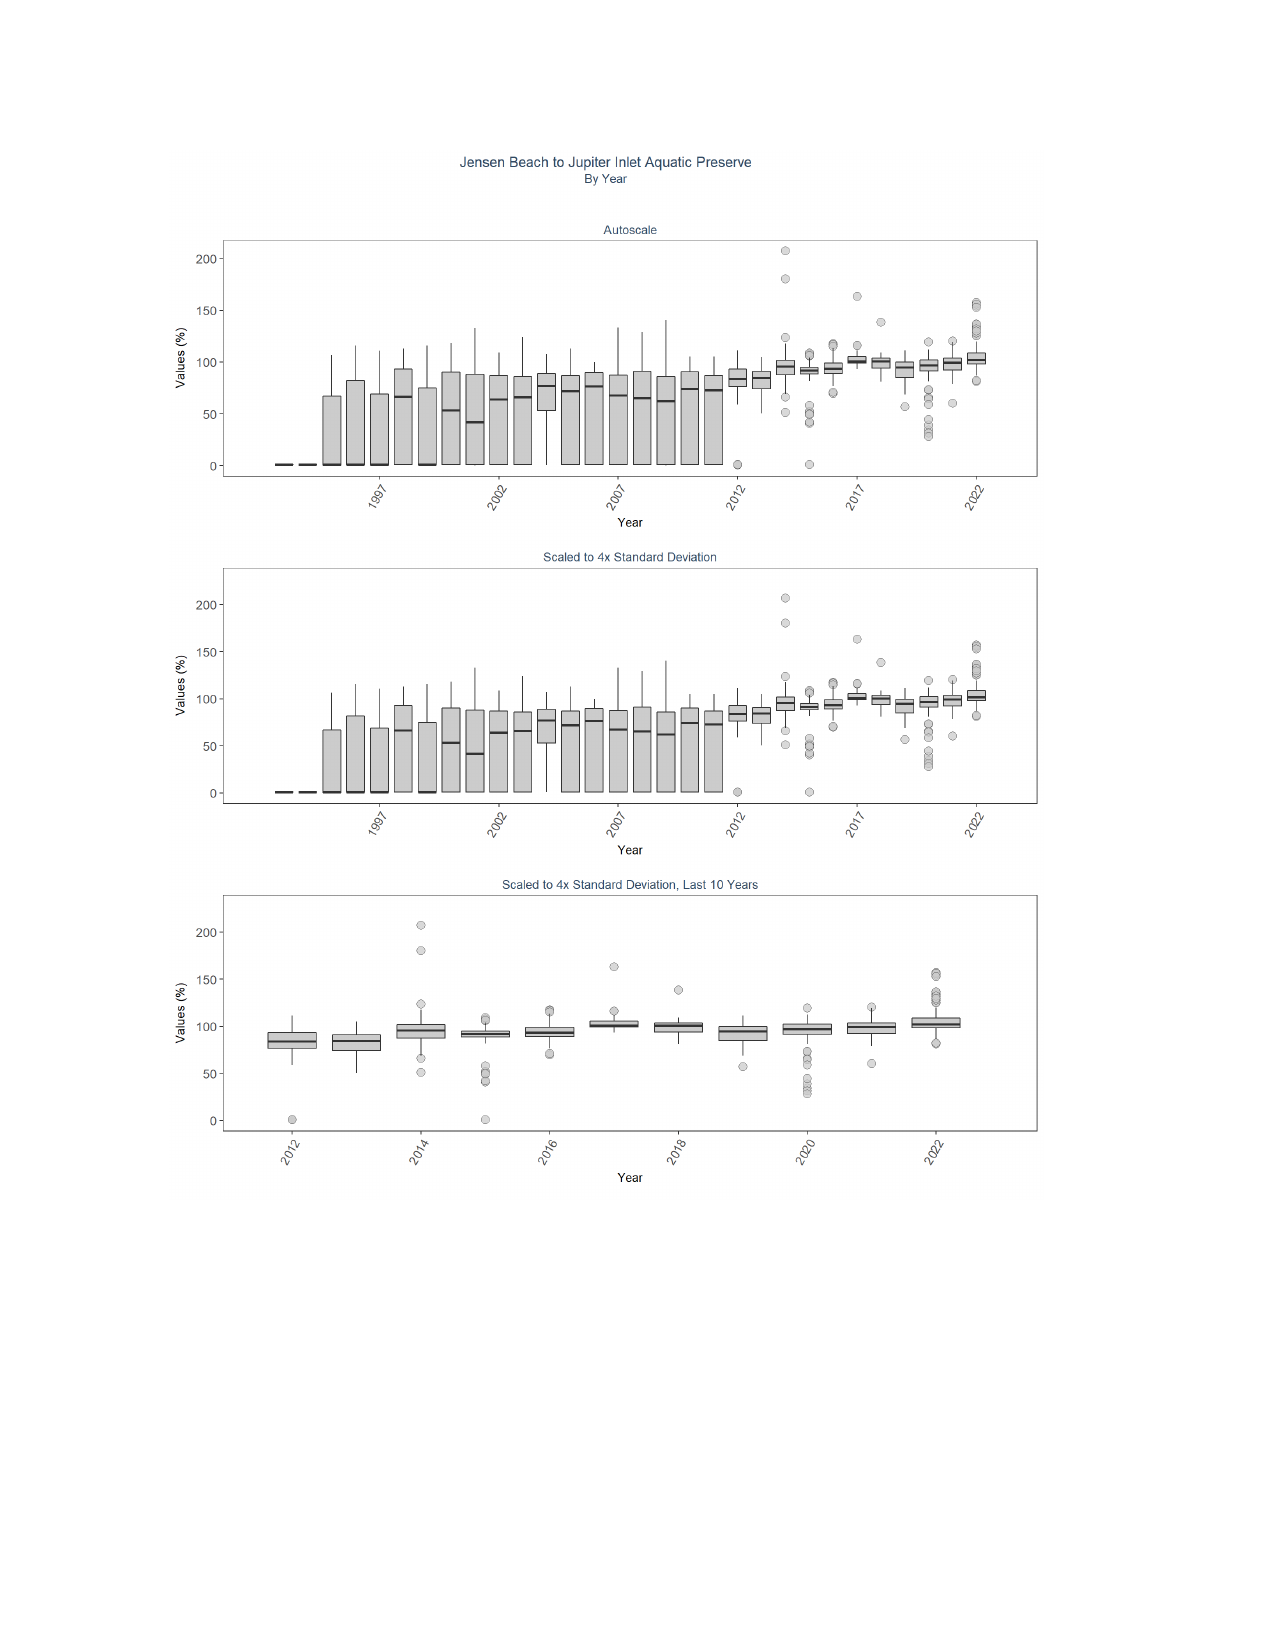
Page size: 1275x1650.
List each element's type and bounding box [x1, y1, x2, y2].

picture [168, 150, 1044, 1200]
